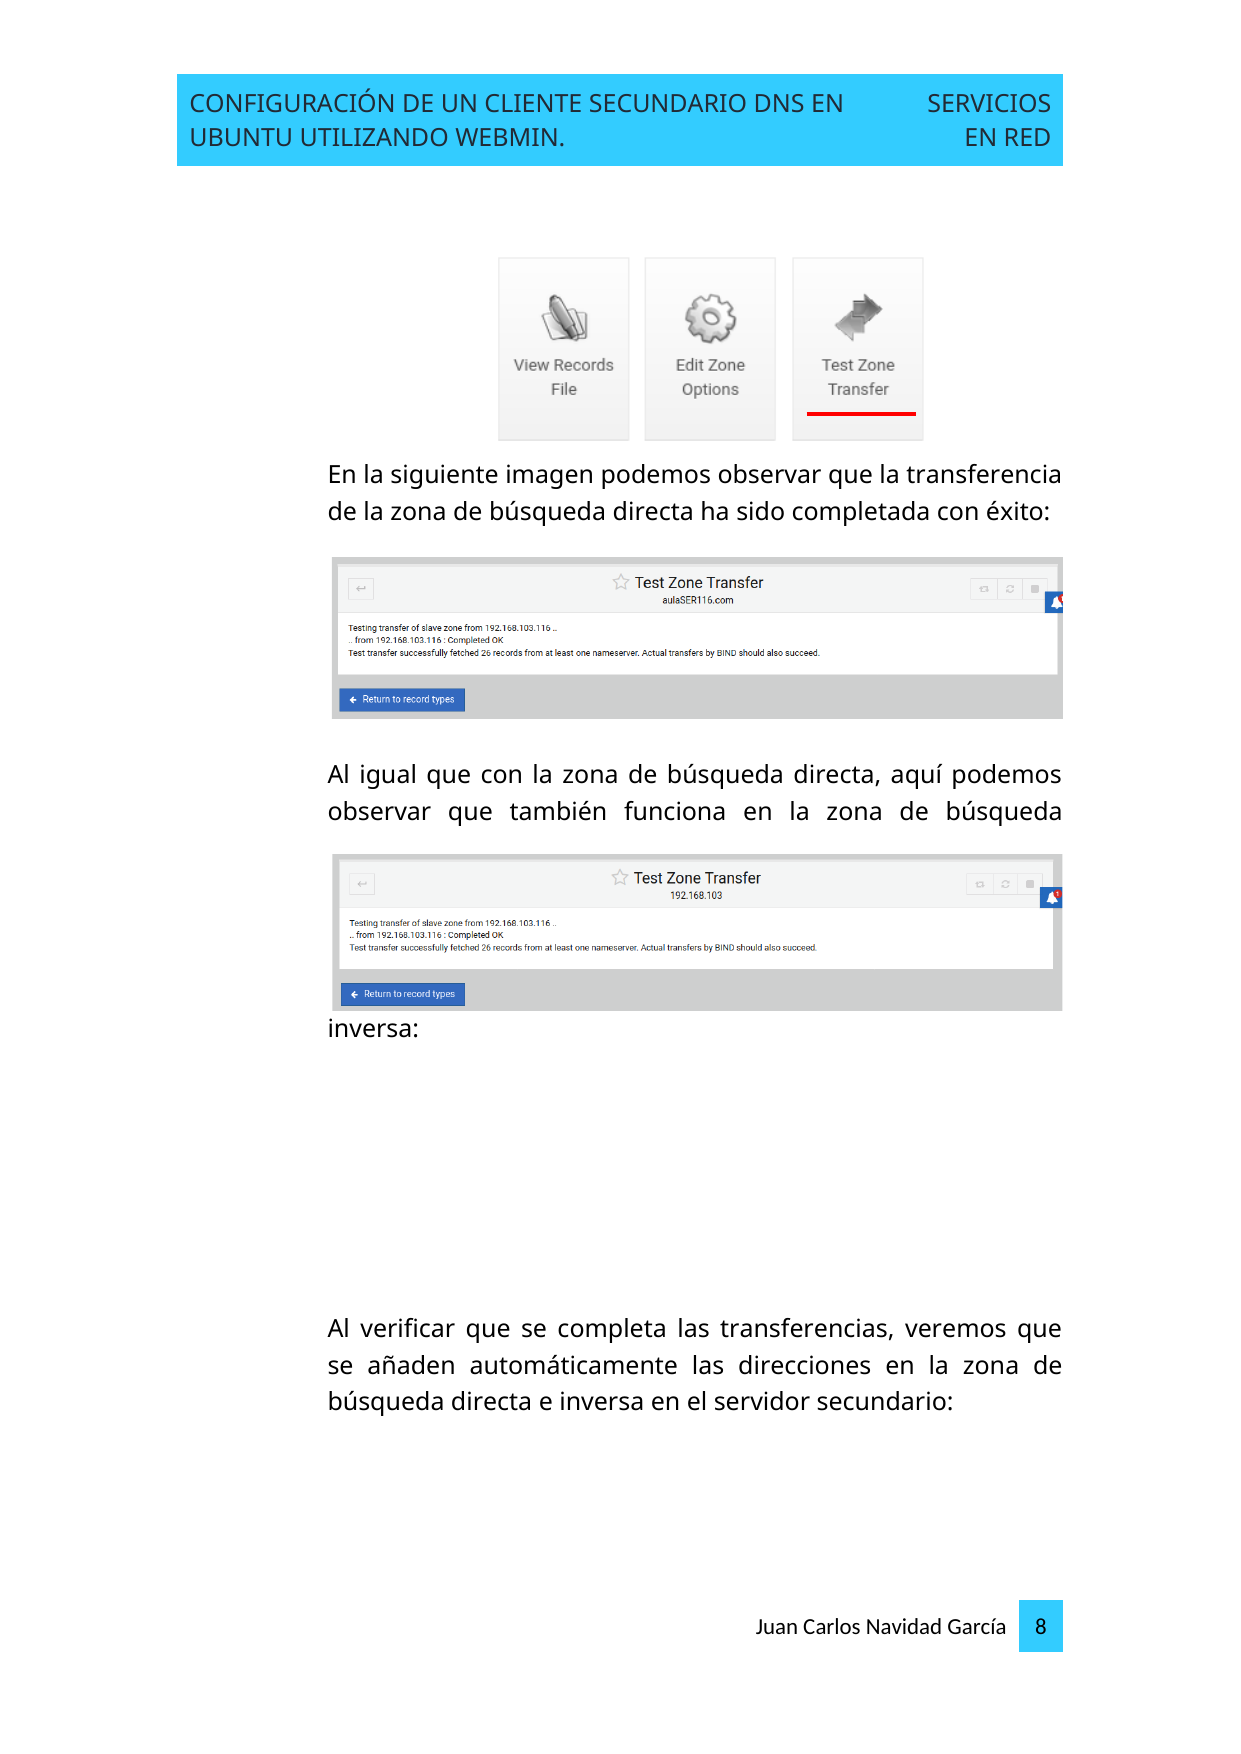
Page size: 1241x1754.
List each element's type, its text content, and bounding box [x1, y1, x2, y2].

list Al verificar que se completa las transferencias, veremos que se añaden automáticamente las direcciones en la zona de búsqueda directa e inversa en el servidor secundario: [327, 1311, 1063, 1418]
picture [332, 854, 1063, 1011]
picture [494, 246, 953, 452]
picture [331, 557, 1063, 719]
